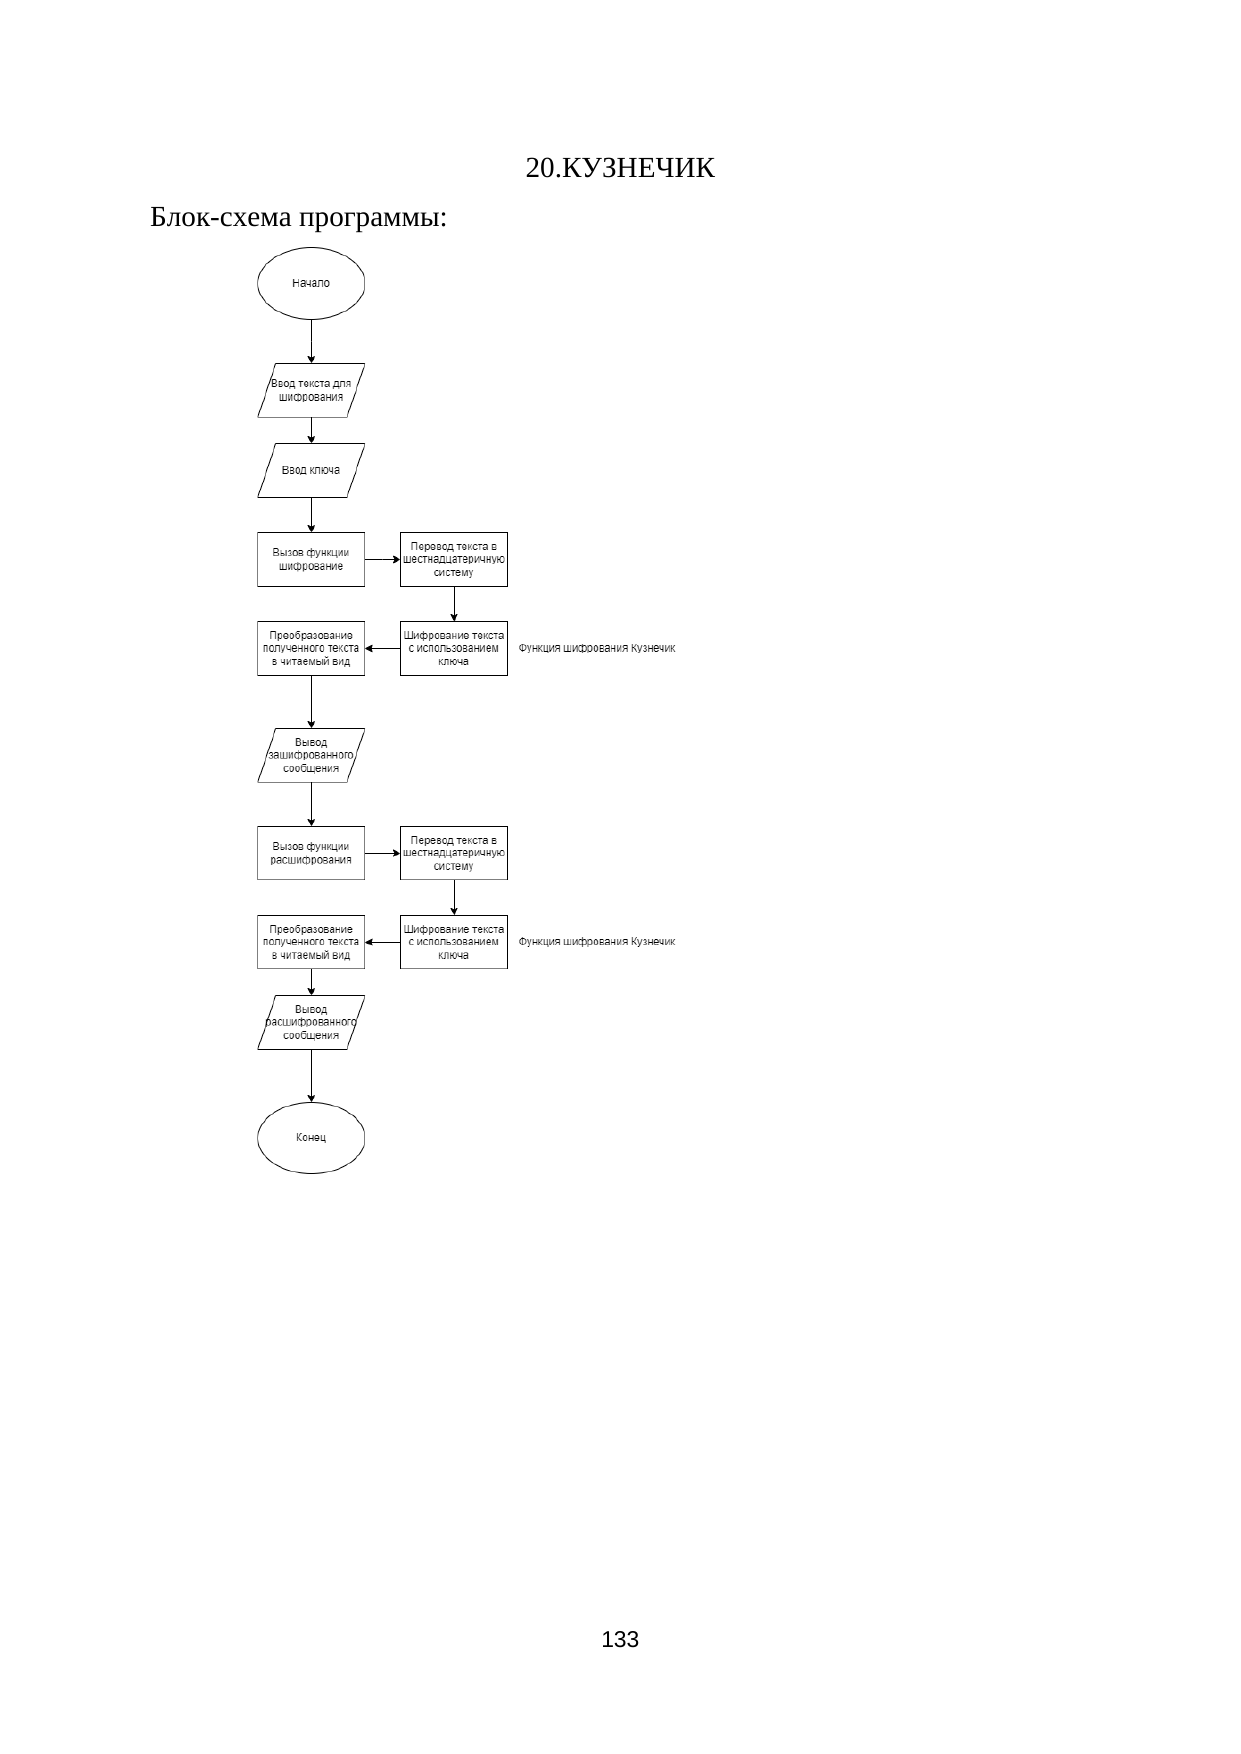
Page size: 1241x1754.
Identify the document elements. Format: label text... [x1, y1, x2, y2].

text 20.КУЗНЕЧИК [150, 150, 1090, 183]
picture [150, 247, 686, 1186]
text Блок-схема программы: [150, 199, 1090, 232]
